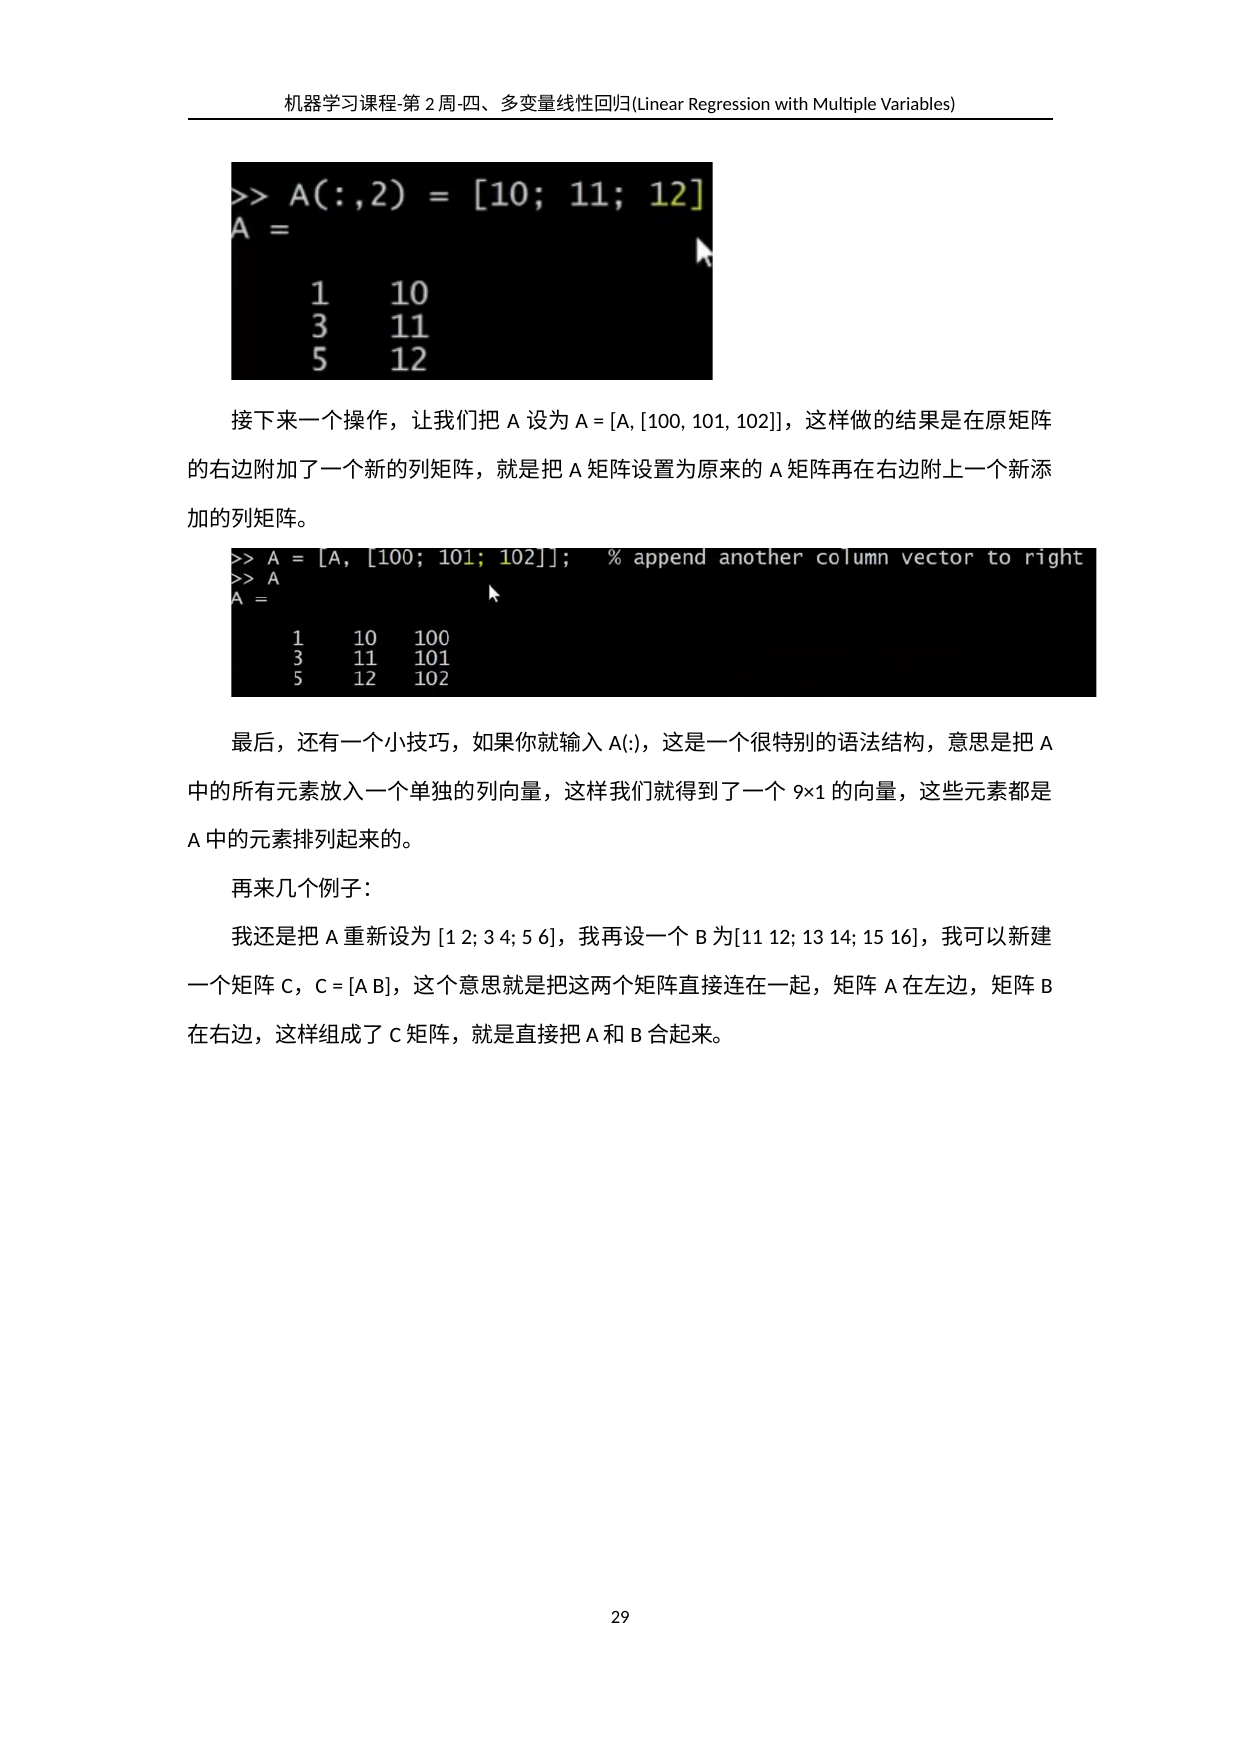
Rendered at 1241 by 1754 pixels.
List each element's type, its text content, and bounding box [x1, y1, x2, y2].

text 接下来一个操作，让我们把 A 设为A = [A, [100, 101, 102]]，这样做的结果是在原矩阵的右边附加了一个新的列矩阵，就是把 A 矩阵设置为原来的 A 矩阵再在右边附上一个新添加的列矩阵。 [187, 403, 1053, 533]
text 我还是把 A 重新设为 [1 2; 3 4; 5 6]，我再设一个 B为[11 12; 13 14; 15 16]，我可以新建一个矩阵 C，C = [A B]，这个意思就是把这两个矩阵直接连在一起，矩阵 A 在左边，矩阵 B 在右边，这样组成了 C 矩阵，就是直接把 A 和 B 合起来。 [187, 919, 1053, 1049]
text 最后，还有一个小技巧，如果你就输入 A(:)，这是一个很特别的语法结构，意思是把 A 中的所有元素放入一个单独的列向量，这样我们就得到了一个 9×1 的向量，这些元素都是 A 中的元素排列起来的。 [187, 724, 1053, 854]
text 再来几个例子： [187, 870, 1053, 903]
picture [231, 548, 1097, 697]
picture [231, 162, 713, 380]
